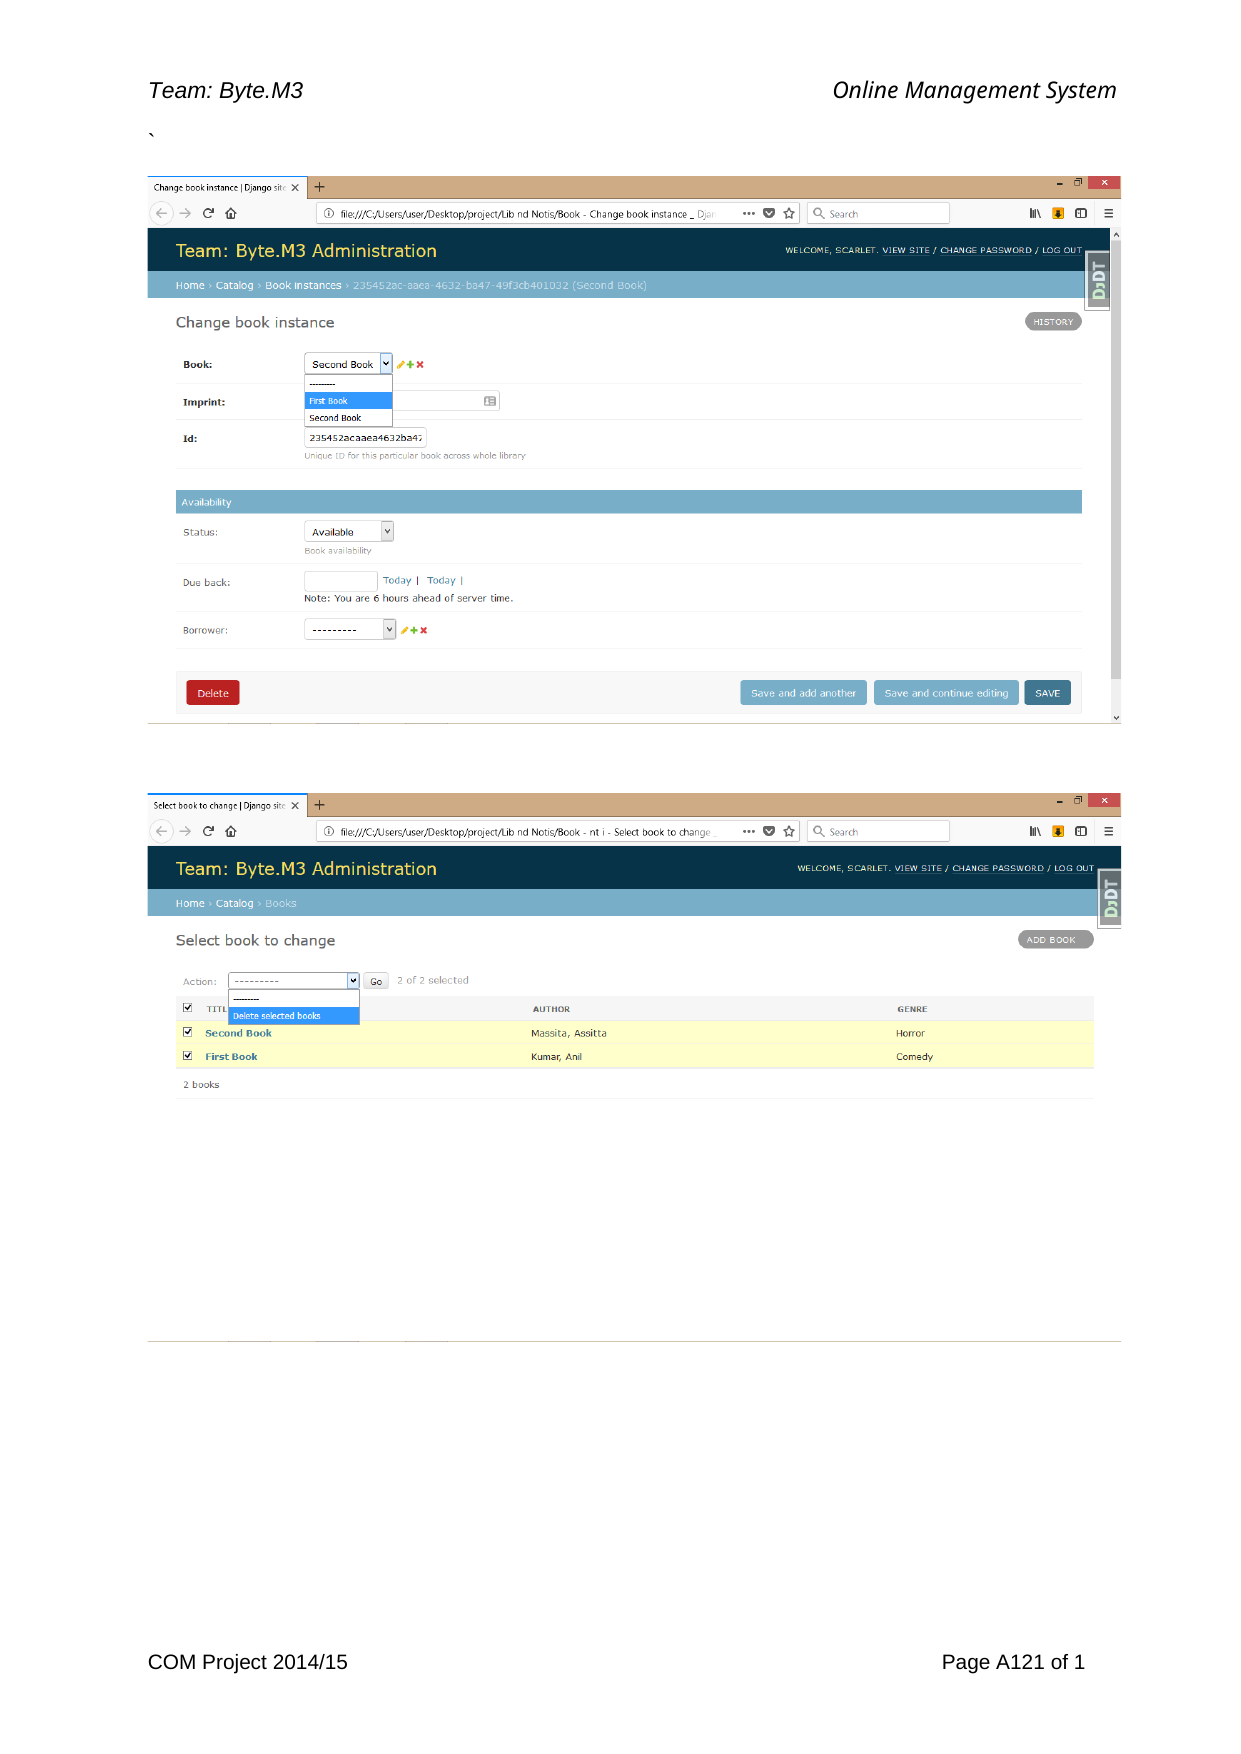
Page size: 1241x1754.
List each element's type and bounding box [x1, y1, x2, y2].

picture [147, 793, 1122, 1342]
picture [147, 176, 1122, 724]
